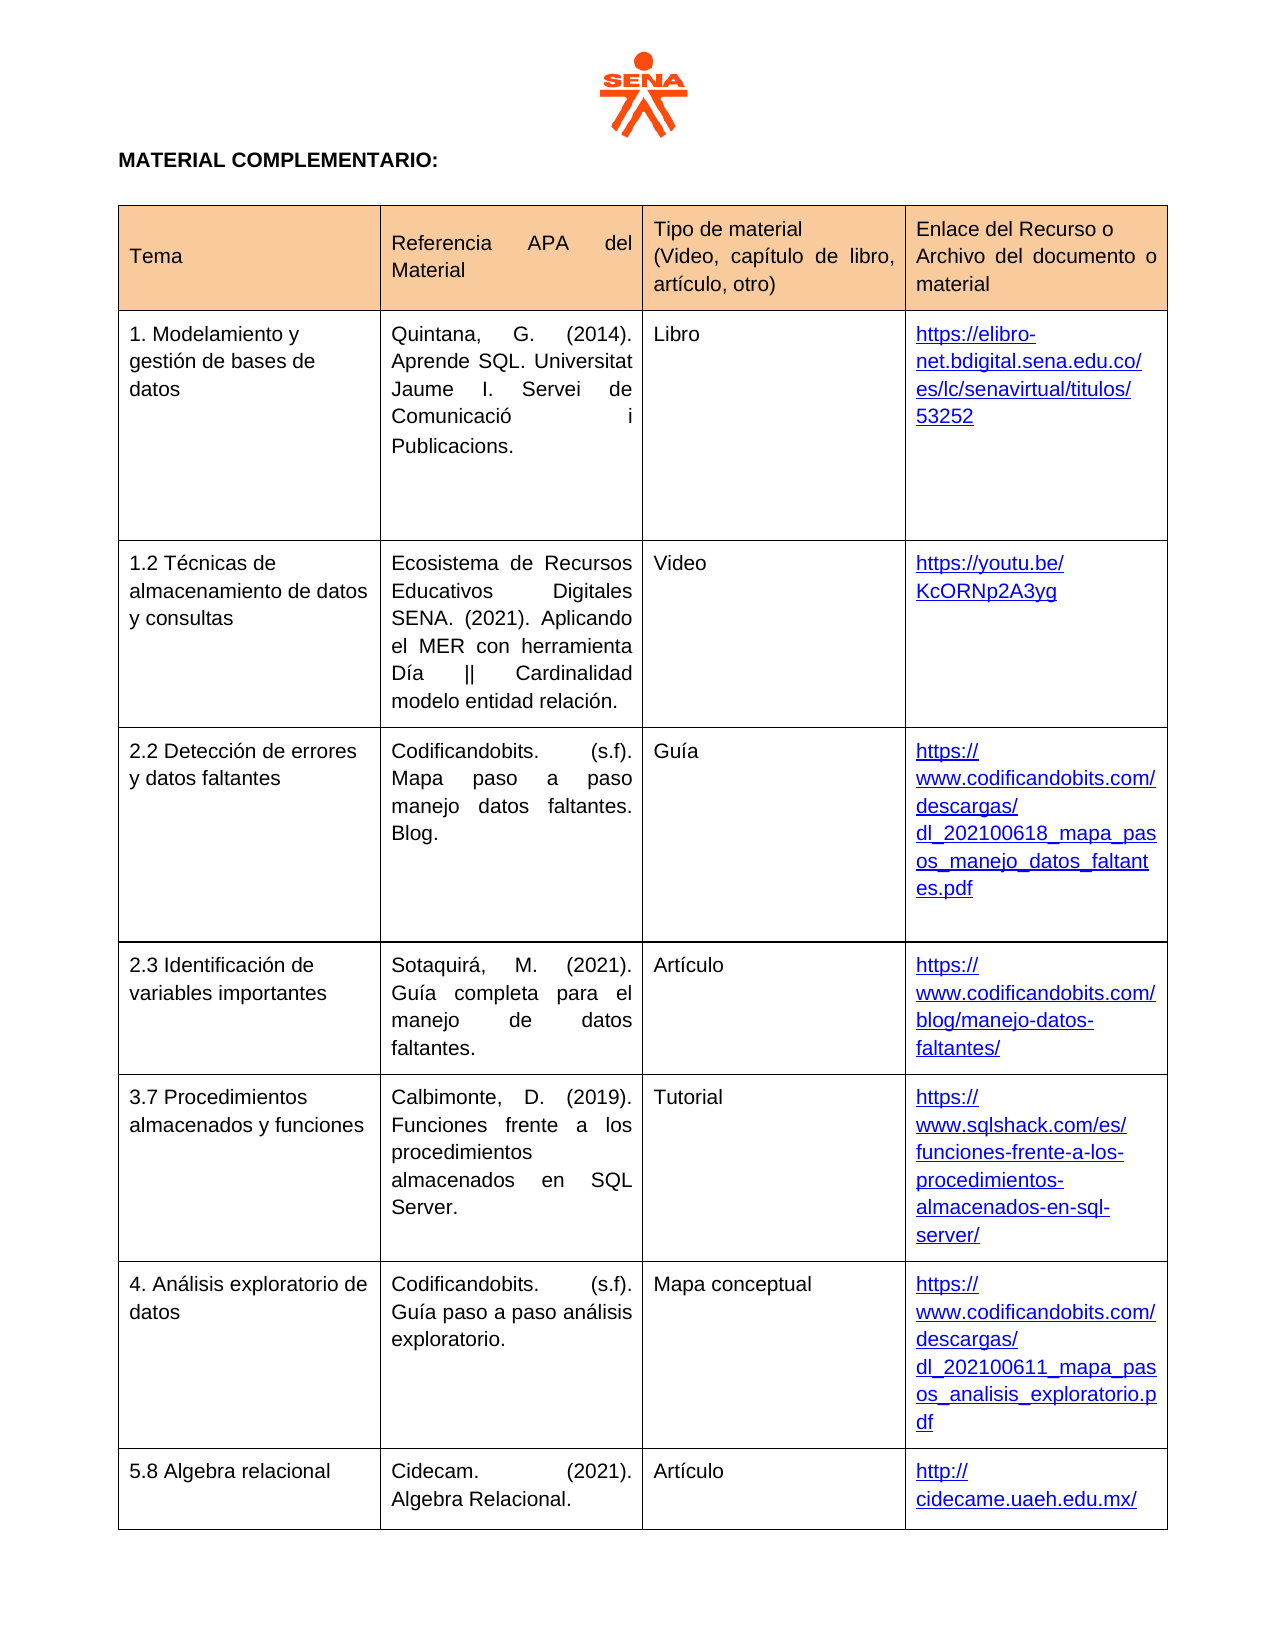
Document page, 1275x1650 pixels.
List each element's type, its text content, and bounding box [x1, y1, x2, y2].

table_cell Cidecam. (2021). Algebra Relacional. [381, 1449, 642, 1529]
table_cell Libro [643, 311, 905, 540]
table_cell Codificandobits. (s.f). Mapa paso a paso manejo datos faltantes. Blog. [381, 728, 642, 941]
table_cell 5.8 Algebra relacional [119, 1449, 380, 1529]
table_cell https://www.codificandobits.com/descargas/dl_202100618_mapa_pasos_manejo_datos_faltantes.pdf [906, 728, 1167, 941]
table_cell 1. Modelamiento y gestión de bases de datos [119, 311, 380, 540]
picture [590, 48, 694, 142]
text MATERIAL COMPLEMENTARIO: [118, 148, 1167, 172]
table_cell Codificandobits. (s.f). Guía paso a paso análisis exploratorio. [381, 1262, 642, 1448]
table_cell Calbimonte, D. (2019). Funciones frente a los procedimientos almacenados en SQL Server. [381, 1075, 642, 1261]
table_header Enlace del Recurso o Archivo del documento o material [906, 206, 1167, 310]
table_cell Artículo [643, 1449, 905, 1529]
table_cell https://www.codificandobits.com/blog/manejo-datos-faltantes/ [906, 943, 1167, 1073]
table_cell Quintana, G. (2014). Aprende SQL. Universitat Jaume I. Servei de Comunicació i Publicacions. [381, 311, 642, 540]
table_cell https://elibro-net.bdigital.sena.edu.co/es/lc/senavirtual/titulos/53252 [906, 311, 1167, 540]
table_cell 1.2 Técnicas de almacenamiento de datos y consultas [119, 541, 380, 727]
table_cell https://www.sqlshack.com/es/funciones-frente-a-los-procedimientos-almacenados-en-sql-server/ [906, 1075, 1167, 1261]
table_cell https://youtu.be/KcORNp2A3yg [906, 541, 1167, 727]
table_cell https://www.codificandobits.com/descargas/dl_202100611_mapa_pasos_analisis_exploratorio.pdf [906, 1262, 1167, 1448]
table_cell Mapa conceptual [643, 1262, 905, 1448]
table_cell Sotaquirá, M. (2021). Guía completa para el manejo de datos faltantes. [381, 943, 642, 1073]
table_cell 4. Análisis exploratorio de datos [119, 1262, 380, 1448]
table_header Referencia APA del Material [381, 206, 642, 310]
table_header Tema [119, 206, 380, 310]
table_cell 2.2 Detección de errores y datos faltantes [119, 728, 380, 941]
table_cell http://cidecame.uaeh.edu.mx/lcc/mapa/PROYECTO/libro14/33_algebra_relacional.html [906, 1449, 1167, 1529]
table_cell Tutorial [643, 1075, 905, 1261]
table_header Tipo de material (Video, capítulo de libro, artículo, otro) [643, 206, 905, 310]
table_cell Artículo [643, 943, 905, 1073]
table_cell Guía [643, 728, 905, 941]
table_cell Video [643, 541, 905, 727]
table_cell 3.7 Procedimientos almacenados y funciones [119, 1075, 380, 1261]
table_cell 2.3 Identificación de variables importantes [119, 943, 380, 1073]
table_cell Ecosistema de Recursos Educativos Digitales SENA. (2021). Aplicando el MER con herramienta Día || Cardinalidad modelo entidad relación. [381, 541, 642, 727]
